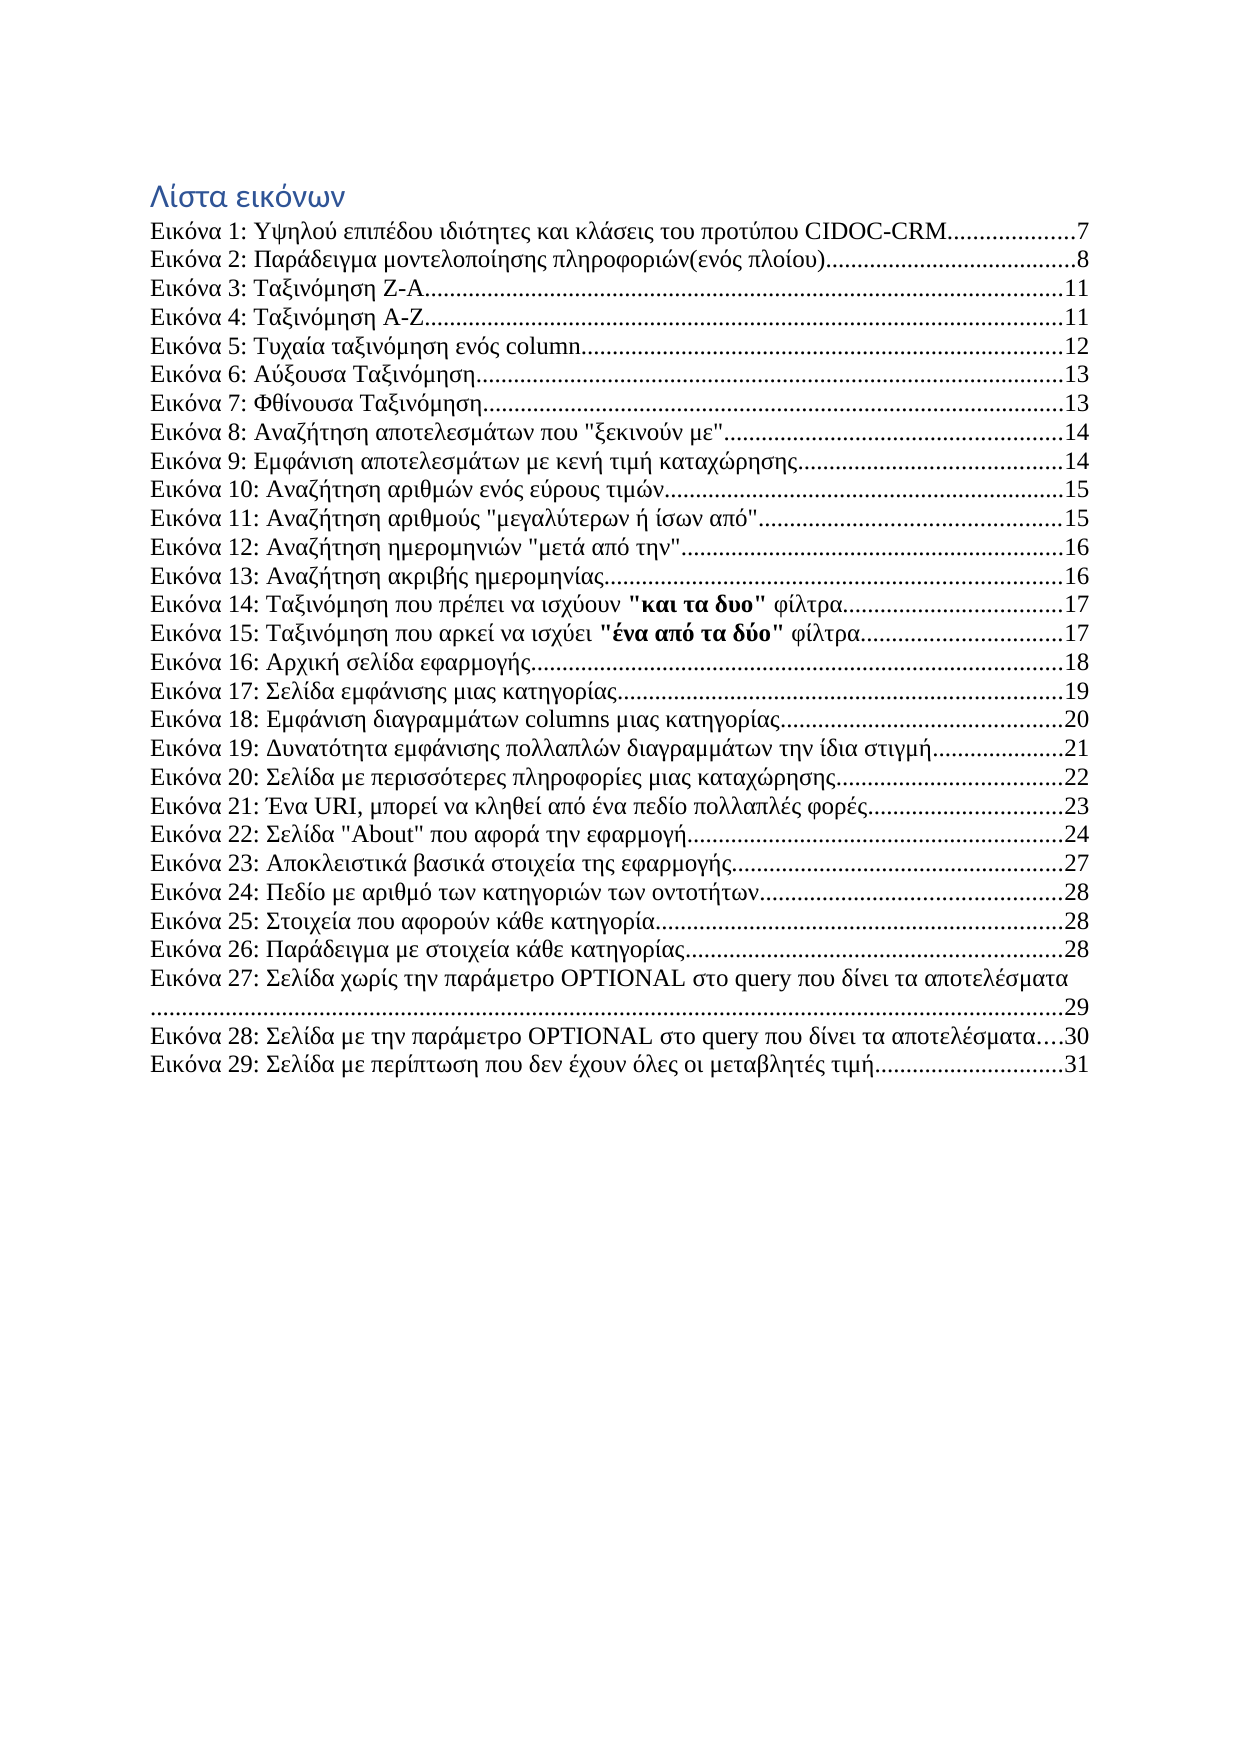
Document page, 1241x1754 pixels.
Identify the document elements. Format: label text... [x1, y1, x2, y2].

text Εικόνα 25: Στοιχεία που αφορούν κάθε κατηγορία 28 [150, 906, 1090, 934]
text Εικόνα 15: Ταξινόμηση που αρκεί να ισχύει "ένα από τα δύο" φίλτρα 17 [150, 618, 1090, 647]
text Εικόνα 2: Παράδειγμα μοντελοποίησης πληροφοριών(ενός πλοίου) 8 [150, 244, 1090, 273]
text Εικόνα 28: Σελίδα με την παράμετρο ΟPTIONAL στο query που δίνει τα αποτελέσματα 30 [150, 1021, 1090, 1049]
text Εικόνα 7: Φθίνουσα Ταξινόμηση 13 [150, 388, 1090, 417]
text Εικόνα 23: Αποκλειστικά βασικά στοιχεία της εφαρμογής 27 [150, 848, 1090, 877]
text Εικόνα 21: Ένα URI, μπορεί να κληθεί από ένα πεδίο πολλαπλές φορές 23 [150, 791, 1090, 819]
text Εικόνα 12: Αναζήτηση ημερομηνιών "μετά από την" 16 [150, 532, 1090, 561]
text Εικόνα 18: Εμφάνιση διαγραμμάτων columns μιας κατηγορίας 20 [150, 704, 1090, 733]
text Εικόνα 8: Αναζήτηση αποτελεσμάτων που "ξεκινούν με" 14 [150, 417, 1090, 446]
text Εικόνα 26: Παράδειγμα με στοιχεία κάθε κατηγορίας 28 [150, 934, 1090, 963]
text Εικόνα 1: Υψηλού επιπέδου ιδιότητες και κλάσεις του προτύπου CIDOC-CRM 7 [150, 216, 1090, 244]
text Εικόνα 16: Αρχική σελίδα εφαρμογής 18 [150, 647, 1090, 676]
text Εικόνα 19: Δυνατότητα εμφάνισης πολλαπλών διαγραμμάτων την ίδια στιγμή 21 [150, 733, 1090, 762]
text Εικόνα 17: Σελίδα εμφάνισης μιας κατηγορίας 19 [150, 676, 1090, 704]
text Εικόνα 4: Ταξινόμηση Α-Ζ 11 [150, 302, 1090, 331]
text Εικόνα 20: Σελίδα με περισσότερες πληροφορίες μιας καταχώρησης 22 [150, 762, 1090, 791]
text Εικόνα 29: Σελίδα με περίπτωση που δεν έχουν όλες οι μεταβλητές τιμή 31 [150, 1049, 1090, 1078]
text Εικόνα 6: Αύξουσα Ταξινόμηση 13 [150, 359, 1090, 388]
text Εικόνα 24: Πεδίο με αριθμό των κατηγοριών των οντοτήτων 28 [150, 877, 1090, 906]
text Εικόνα 27: Σελίδα χωρίς την παράμετρο ΟPTIONAL στο query που δίνει τα αποτελέσματα 29 [150, 963, 1090, 1021]
text Εικόνα 14: Ταξινόμηση που πρέπει να ισχύουν "και τα δυο" φίλτρα 17 [150, 589, 1090, 618]
text Εικόνα 5: Τυχαία ταξινόμηση ενός column 12 [150, 331, 1090, 359]
text Εικόνα 13: Αναζήτηση ακριβής ημερομηνίας 16 [150, 561, 1090, 589]
text Εικόνα 10: Αναζήτηση αριθμών ενός εύρους τιμών 15 [150, 474, 1090, 503]
text Εικόνα 3: Ταξινόμηση Z-A 11 [150, 273, 1090, 302]
text Εικόνα 11: Αναζήτηση αριθμούς "μεγαλύτερων ή ίσων από" 15 [150, 503, 1090, 532]
text Εικόνα 22: Σελίδα "About" που αφορά την εφαρμογή 24 [150, 819, 1090, 848]
subtitle Λίστα εικόνων [150, 175, 1090, 216]
text Εικόνα 9: Εμφάνιση αποτελεσμάτων με κενή τιμή καταχώρησης 14 [150, 446, 1090, 474]
